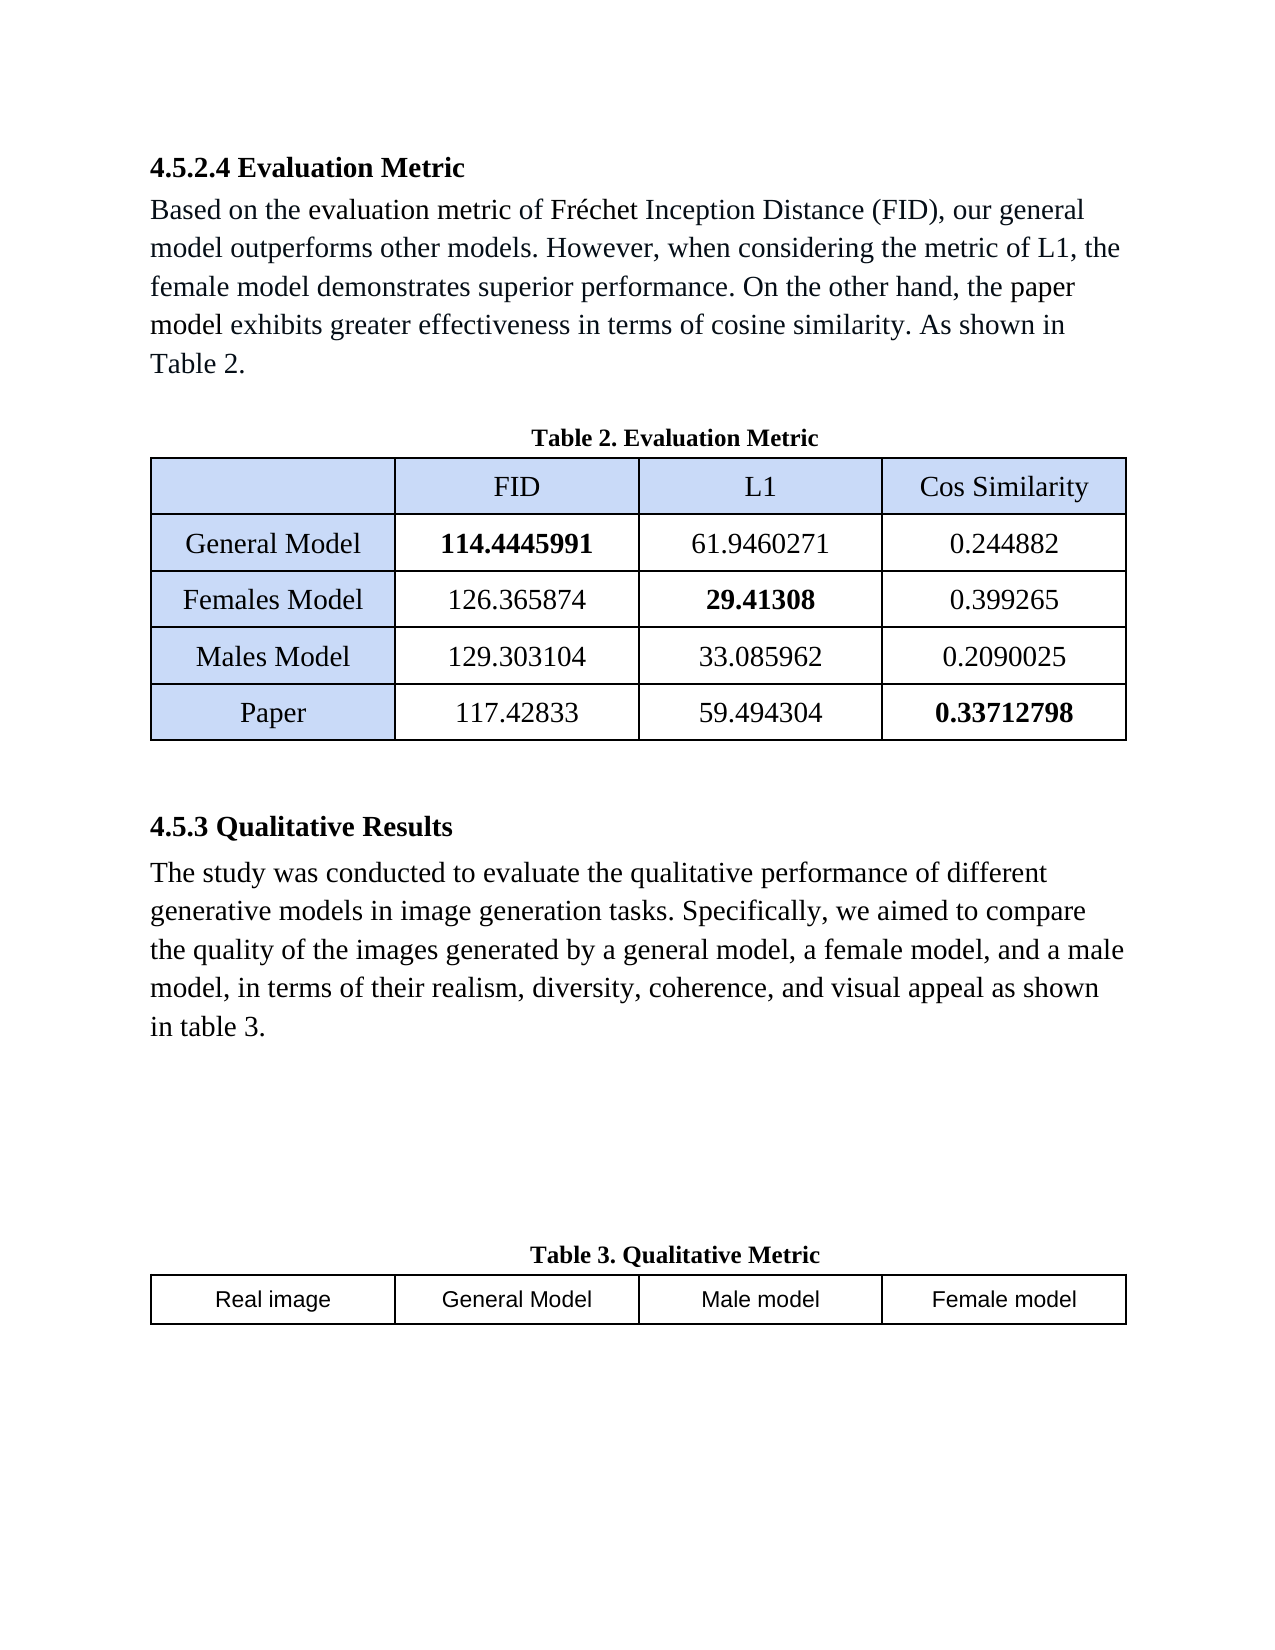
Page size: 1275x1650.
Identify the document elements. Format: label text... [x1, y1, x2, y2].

table_cell 0.399265 [883, 572, 1125, 626]
table_header General Model [396, 1276, 638, 1323]
text The study was conducted to evaluate the qualitative performance of different generative models in image generation tasks. Specifically, we aimed to compare the quality of the images generated by a general model, a female model, and a male model, in terms of their realism, diversity, coherence, and visual appeal as shown in table 3. [150, 855, 1125, 1043]
table_cell 29.41308 [640, 572, 881, 626]
table_cell 61.9460271 [640, 515, 881, 570]
table_cell General Model [152, 515, 394, 570]
table_cell 33.085962 [640, 628, 881, 683]
table_header Female model [883, 1276, 1125, 1323]
text Table 2. Evaluation Metric [225, 423, 1125, 452]
table_cell 129.303104 [396, 628, 638, 683]
table_header [152, 459, 394, 513]
table_header FID [396, 459, 638, 513]
table_cell 0.33712798 [883, 685, 1125, 739]
table_cell 114.4445991 [396, 515, 638, 570]
subtitle 4.5.2.4 Evaluation Metric [150, 150, 1125, 183]
text Table 3. Qualitative Metric [225, 1240, 1125, 1269]
table_cell Males Model [152, 628, 394, 683]
table_cell 0.2090025 [883, 628, 1125, 683]
table_header L1 [640, 459, 881, 513]
table_cell 117.42833 [396, 685, 638, 739]
table_cell Females Model [152, 572, 394, 626]
table_header Cos Similarity [883, 459, 1125, 513]
table_header Real image [152, 1276, 394, 1323]
table_cell 59.494304 [640, 685, 881, 739]
table_cell 126.365874 [396, 572, 638, 626]
text Based on the evaluation metric of Fréchet Inception Distance (FID), our general model outperforms other models. However, when considering the metric of L1, the female model demonstrates superior performance. On the other hand, the paper model exhibits greater effectiveness in terms of cosine similarity. As shown in Table 2. [150, 192, 1125, 379]
table_cell Paper [152, 685, 394, 739]
table_header Male model [640, 1276, 881, 1323]
subtitle 4.5.3 Qualitative Results [150, 809, 1125, 842]
table_cell 0.244882 [883, 515, 1125, 570]
